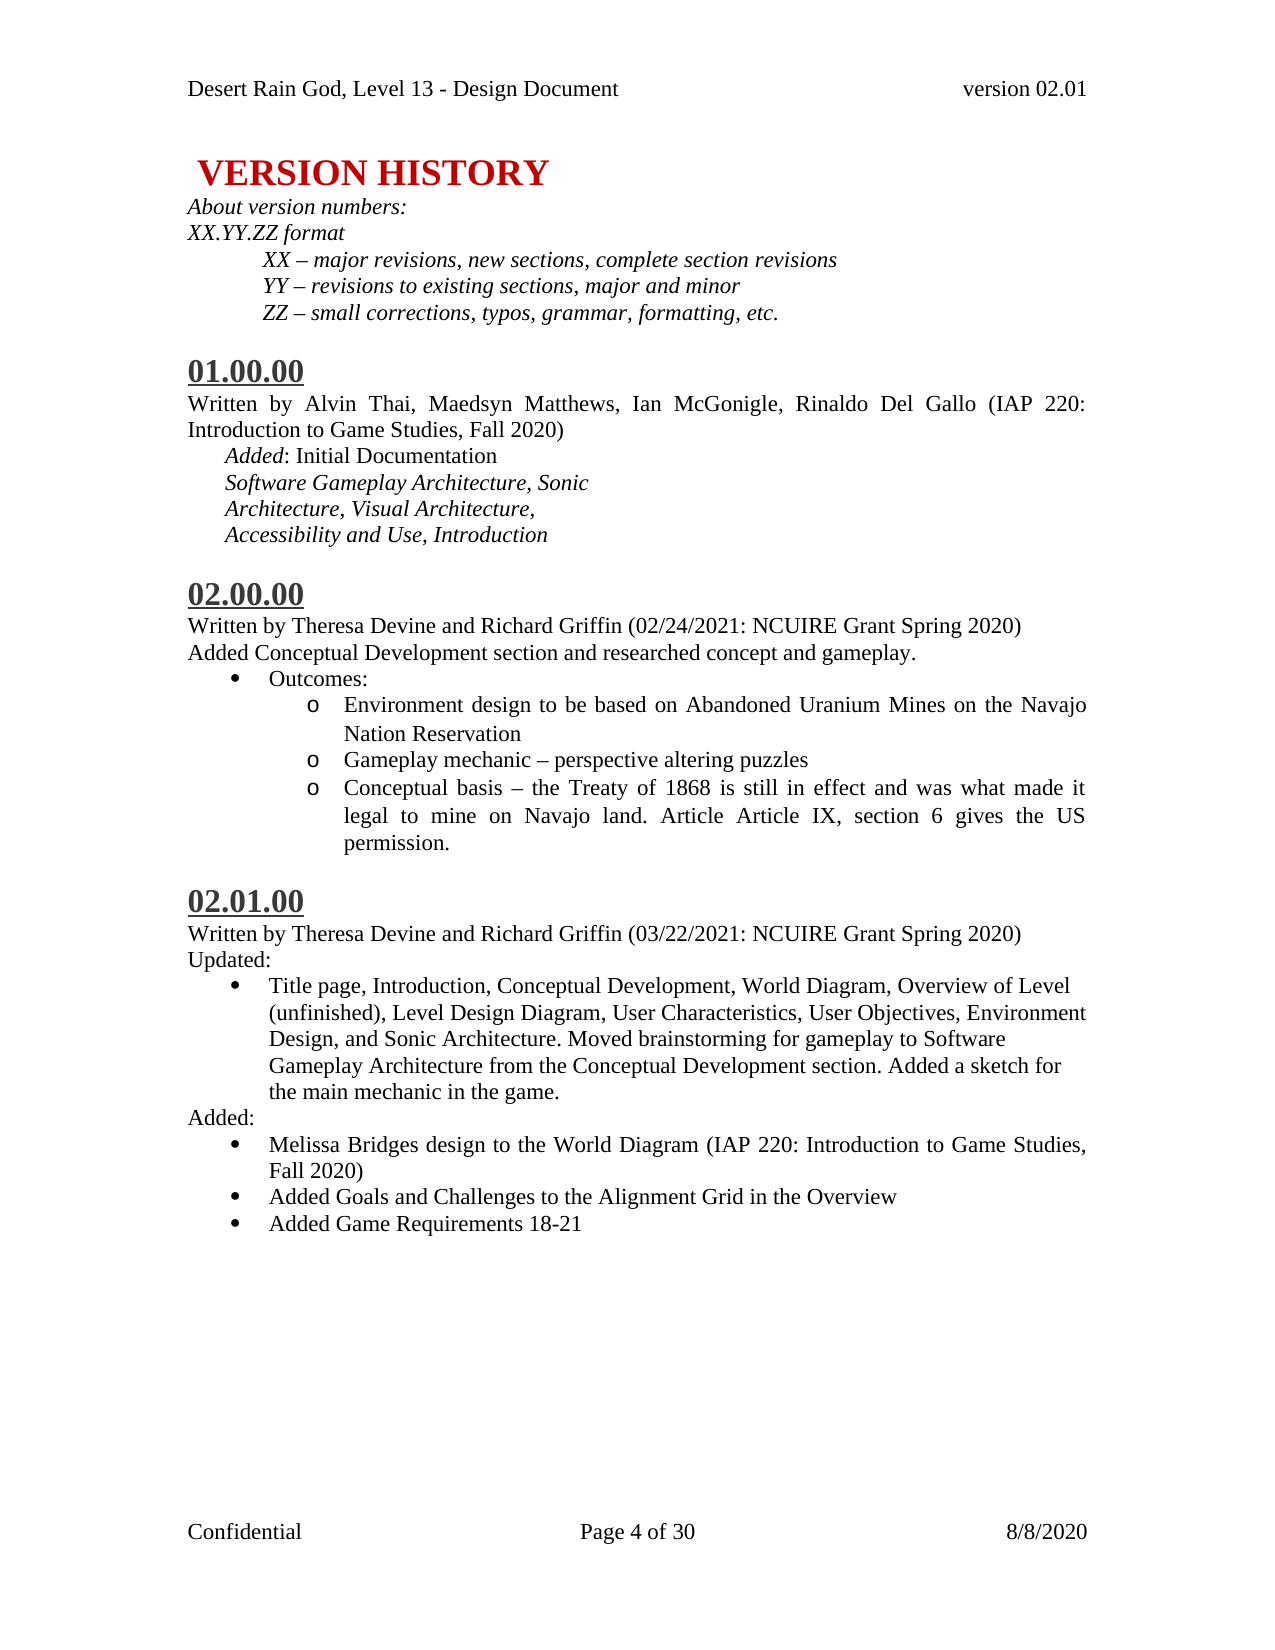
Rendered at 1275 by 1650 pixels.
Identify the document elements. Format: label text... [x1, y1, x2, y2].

text Added: [187, 1104, 1087, 1131]
text Added Conceptual Development section and researched concept and gameplay. [187, 639, 1087, 665]
text Software Gameplay Architecture, Sonic Architecture, Visual Architecture, Accessibility and Use, Introduction [225, 469, 600, 548]
subtitle 01.00.00 [187, 351, 1087, 389]
list Added Goals and Challenges to the Alignment Grid in the Overview [231, 1183, 1087, 1210]
subtitle 02.00.00 [187, 574, 1087, 612]
text About version numbers: [187, 193, 1087, 219]
list Outcomes: [231, 665, 1087, 691]
text Written by Alvin Thai, Maedsyn Matthews, Ian McGonigle, Rinaldo Del Gallo (IAP 220: Introduction to Game Studies, Fall 2020) [187, 389, 1087, 442]
list Melissa Bridges design to the World Diagram (IAP 220: Introduction to Game Studies, Fall 2020) [231, 1131, 1087, 1183]
list Title page, Introduction, Conceptual Development, World Diagram, Overview of Level (unfinished), Level Design Diagram, User Characteristics, User Objectives, Environment Design, and Sonic Architecture. Moved brainstorming for gameplay to Software Gameplay Architecture from the Conceptual Development section. Added a sketch for the main mechanic in the game. [231, 973, 1087, 1104]
text Written by Theresa Devine and Richard Griffin (03/22/2021: NCUIRE Grant Spring 2020) [187, 920, 1087, 946]
list Environment design to be based on Abandoned Uranium Mines on the Navajo Nation Reservation [306, 691, 1087, 746]
text XX – major revisions, new sections, complete section revisions [187, 246, 1087, 272]
text Added: Initial Documentation [187, 442, 1087, 469]
text Updated: [187, 946, 1087, 973]
list Added Game Requirements 18-21 [231, 1210, 1087, 1236]
list Gameplay mechanic – perspective altering puzzles [306, 746, 1087, 774]
text YY – revisions to existing sections, major and minor [187, 272, 1087, 298]
subtitle 02.01.00 [187, 882, 1087, 920]
text XX.YY.ZZ format [187, 219, 1087, 246]
subtitle VERSION HISTORY [187, 150, 1087, 193]
text Written by Theresa Devine and Richard Griffin (02/24/2021: NCUIRE Grant Spring 2020) [187, 612, 1087, 639]
list Conceptual basis – the Treaty of 1868 is still in effect and was what made it legal to mine on Navajo land. Article Article IX, section 6 gives the US permission. [306, 774, 1087, 855]
text ZZ – small corrections, typos, grammar, formatting, etc. [187, 298, 1087, 325]
